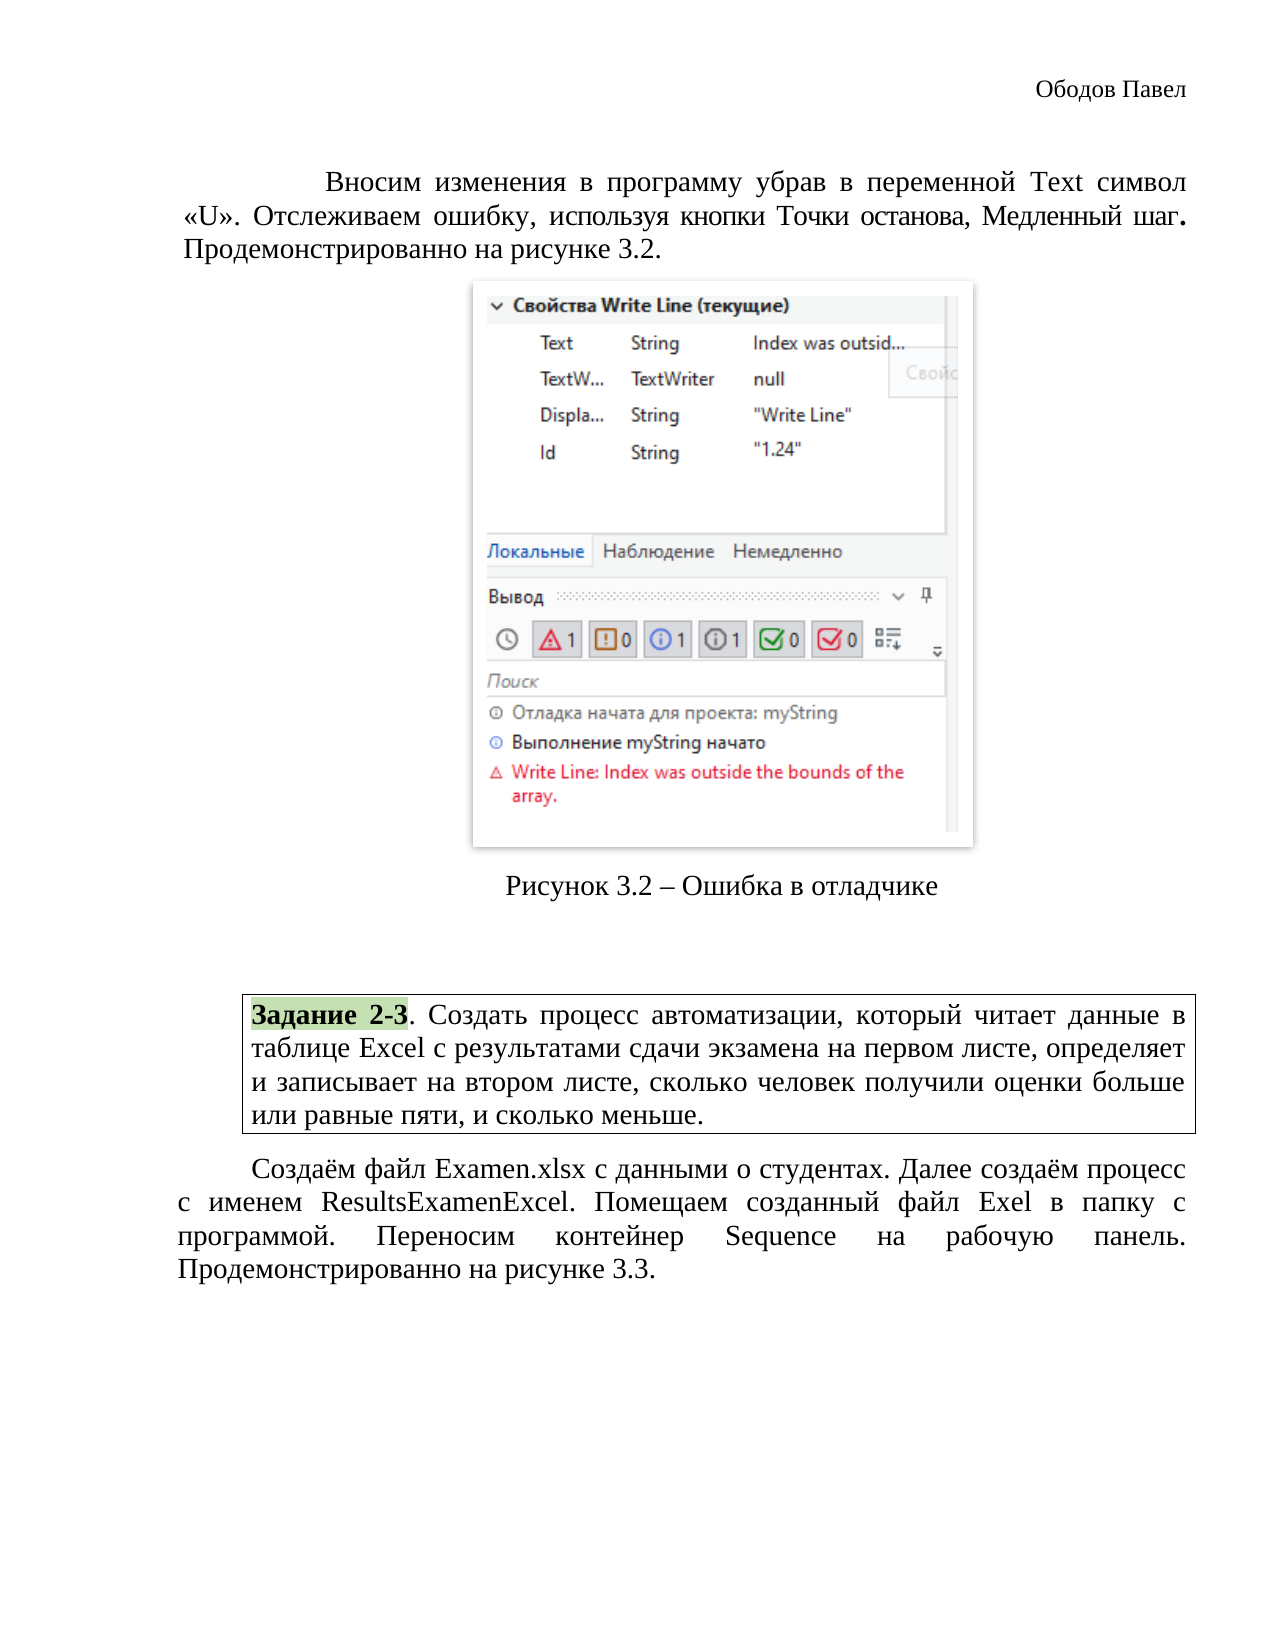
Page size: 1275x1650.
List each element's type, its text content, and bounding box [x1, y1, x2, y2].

text Рисунок 3.2 – Ошибка в отладчике [183, 868, 1186, 902]
picture [487, 296, 958, 832]
text Задание 2-3. Создать процесс автоматизации, который читает данные в таблице Excel с результатами сдачи экзамена на первом листе, определяет и записывает на втором листе, сколько человек получили оценки больше или равные пяти, и сколько меньше. [243, 995, 1195, 1133]
text Вносим изменения в программу убрав в переменной Text символ «U». Отслеживаем ошибку, используя кнопки Точки останова, Медленный шаг. Продемонстрированно на рисунке 3.2. [183, 164, 1186, 265]
text Создаём файл Examen.xlsx с данными о студентах. Далее создаём процесс с именем ResultsExamenExcel. Помещаем созданный файл Exel в папку с программой. Переносим контейнер Sequence на рабочую панель. Продемонстрированно на рисунке 3.3. [177, 1151, 1186, 1285]
